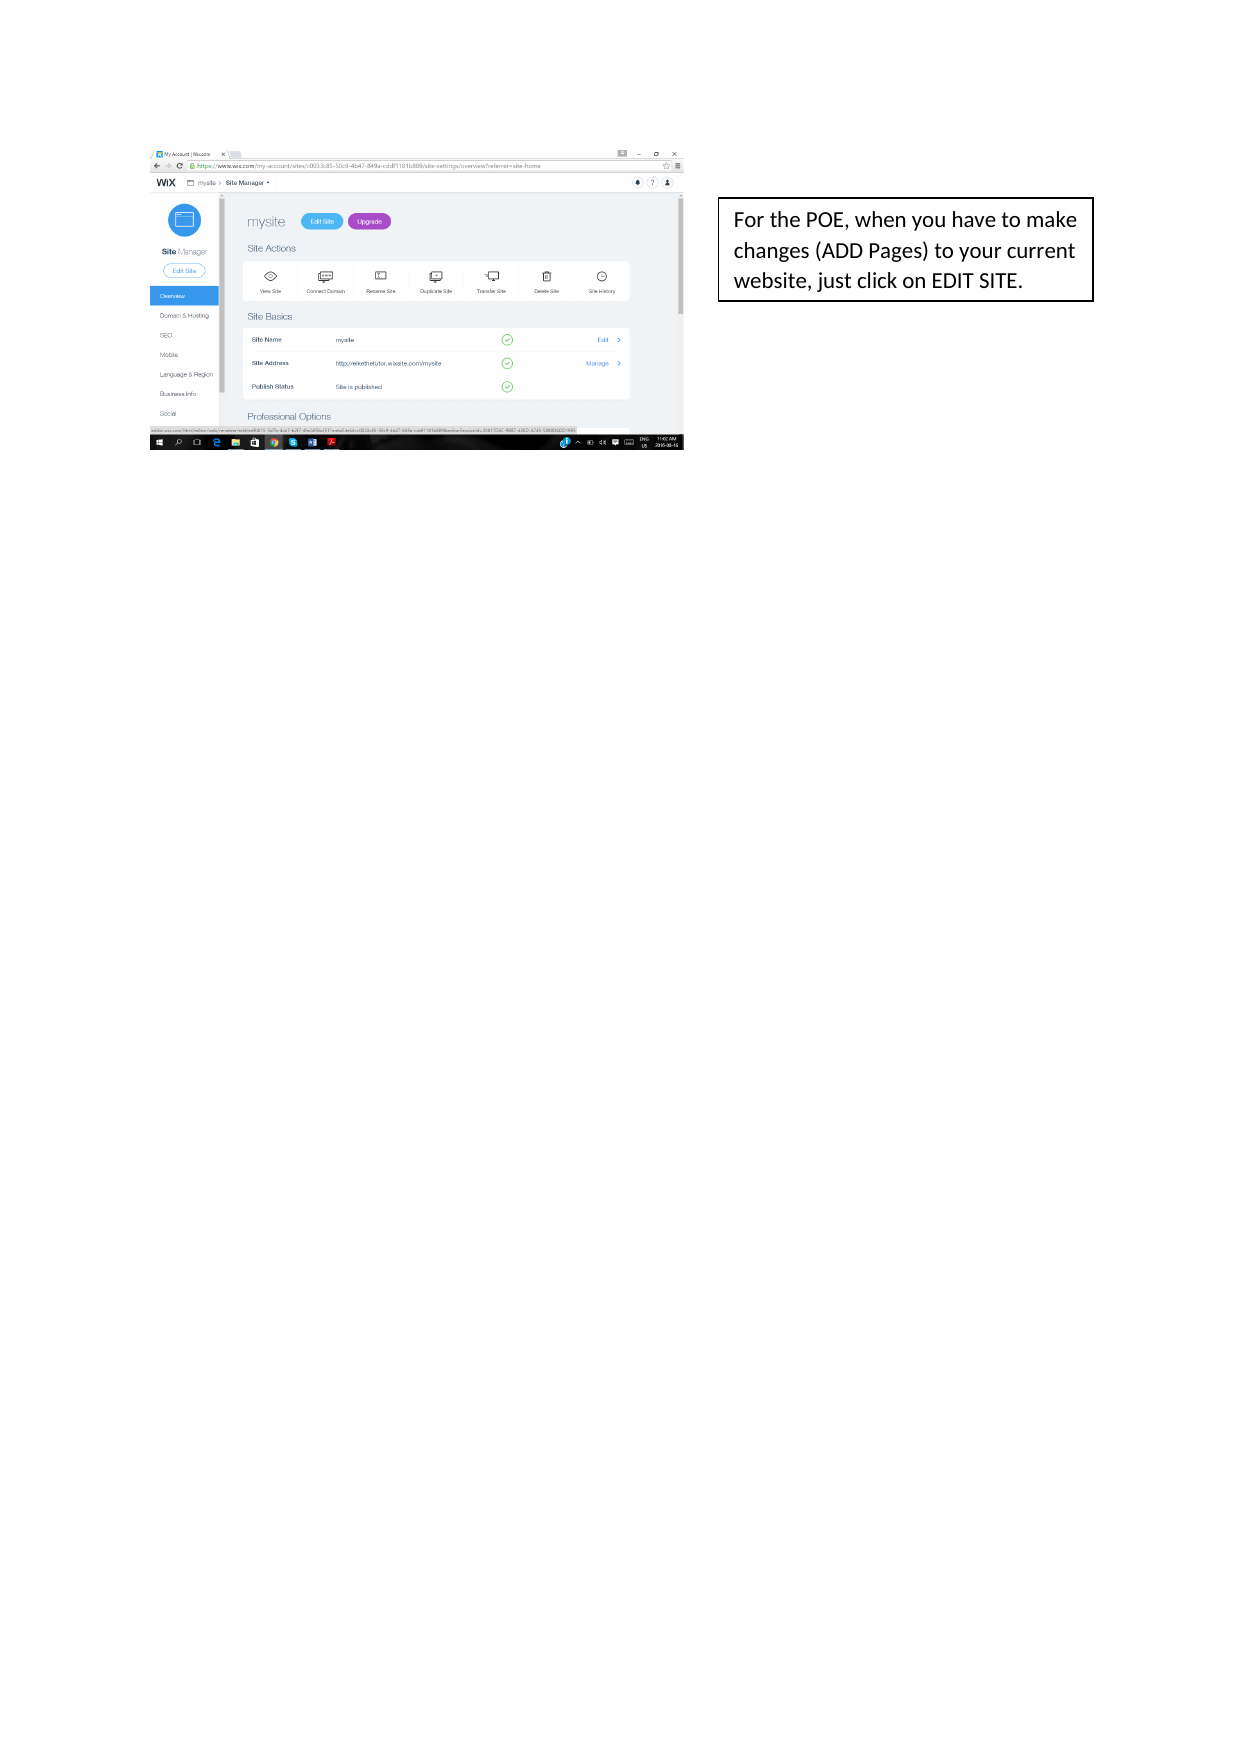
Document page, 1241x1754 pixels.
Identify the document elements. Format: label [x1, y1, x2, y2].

picture [150, 150, 684, 450]
